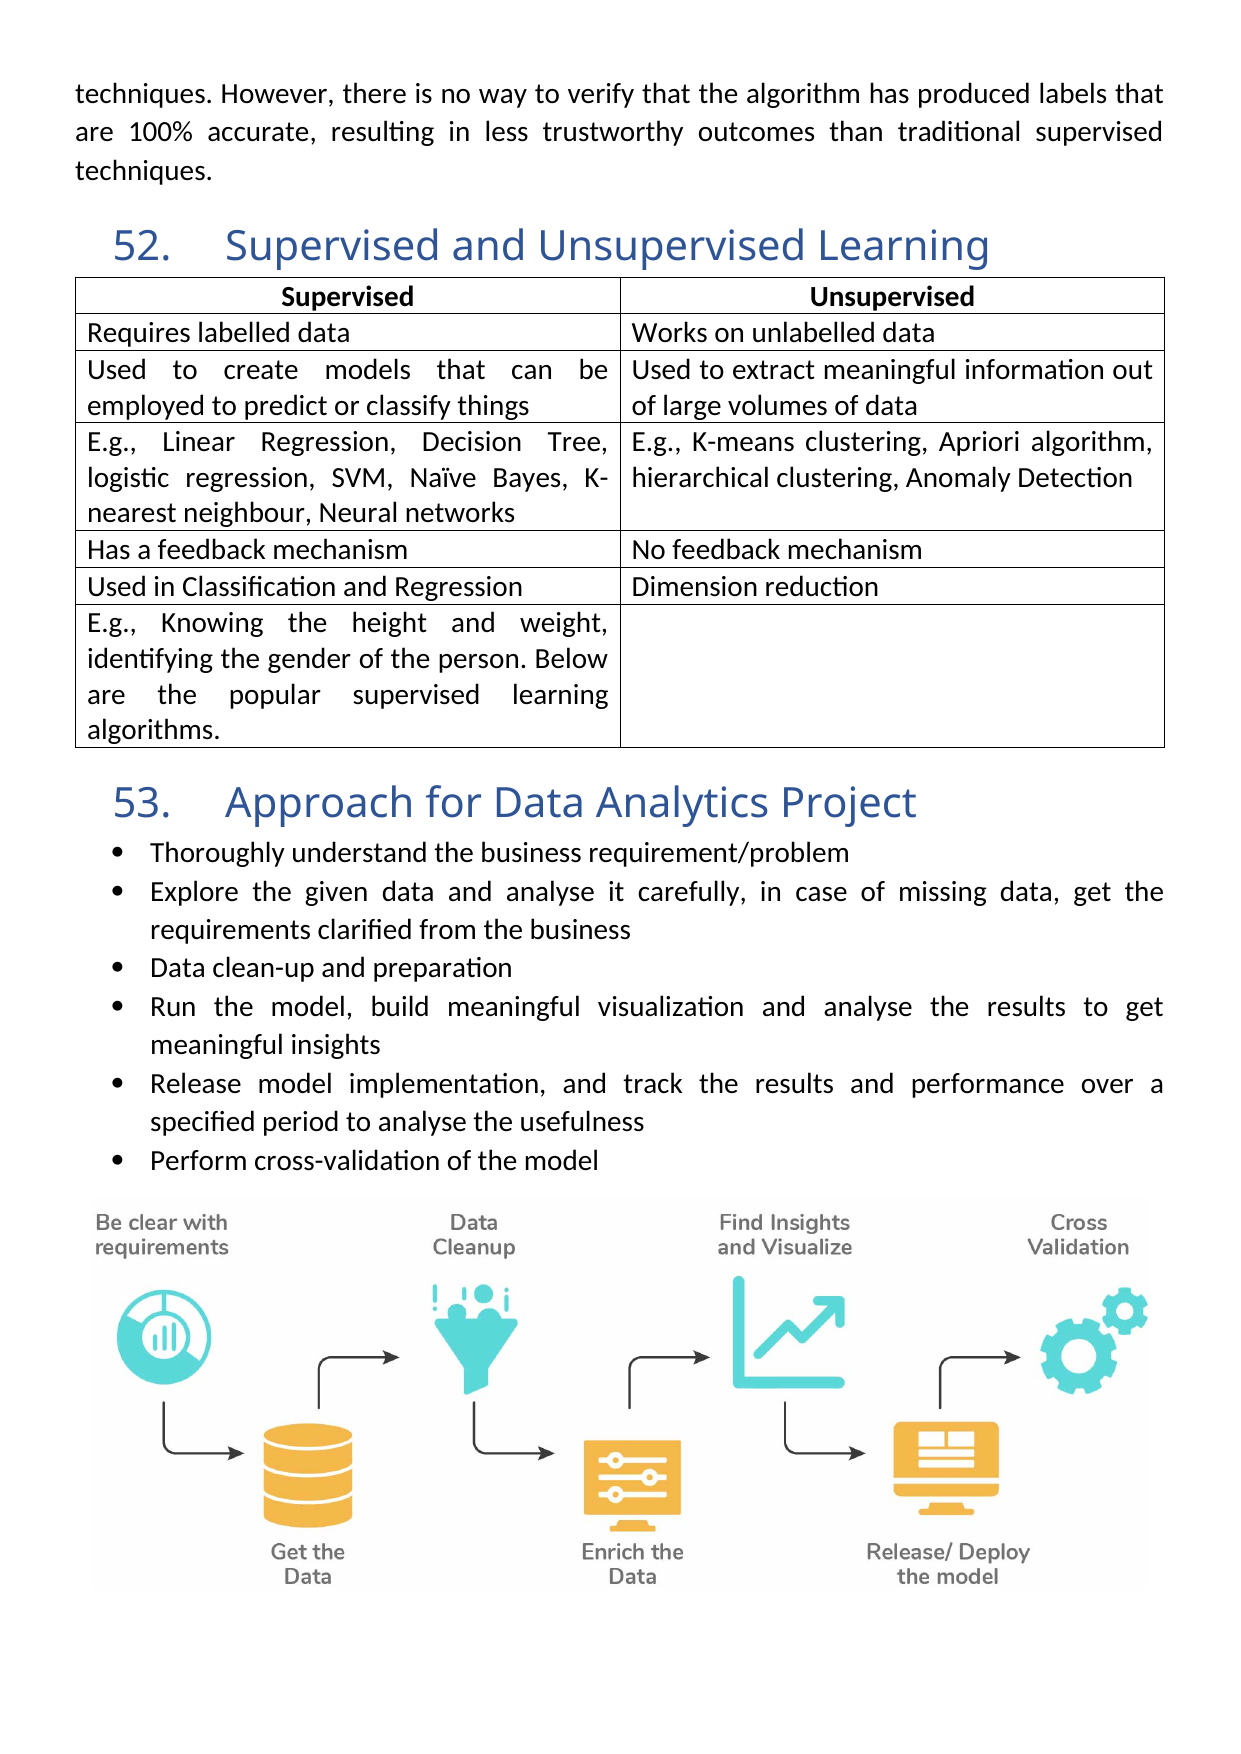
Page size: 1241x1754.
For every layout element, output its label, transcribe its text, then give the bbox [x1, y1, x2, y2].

picture [91, 1196, 1150, 1590]
table_header Unsupervised [621, 278, 1164, 313]
list Thoroughly understand the business requirement/problem [112, 834, 1165, 870]
table_cell Used in Classification and Regression [76, 568, 620, 603]
list Explore the given data and analyse it carefully, in case of missing data, get the requirements clarified from the business [112, 873, 1165, 947]
table_cell Dimension reduction [621, 568, 1164, 603]
table_cell No feedback mechanism [621, 531, 1164, 567]
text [75, 75, 1165, 187]
table_cell E.g., K-means clustering, Apriori algorithm, hierarchical clustering, Anomaly Detection [621, 423, 1164, 530]
table_cell Has a feedback mechanism [76, 531, 620, 567]
table_cell Used to extract meaningful information out of large volumes of data [621, 351, 1164, 422]
table_cell Used to create models that can be employed to predict or classify things [76, 351, 620, 422]
subtitle Supervised and Unsupervised Learning [112, 215, 1165, 272]
list Data clean-up and preparation [112, 949, 1165, 985]
table_cell Works on unlabelled data [621, 314, 1164, 350]
table_cell [621, 605, 1164, 747]
table_cell E.g., Knowing the height and weight, identifying the gender of the person. Below are the popular supervised learning algorithms. [76, 605, 620, 747]
table_cell E.g., Linear Regression, Decision Tree, logistic regression, SVM, Naïve Bayes, K-nearest neighbour, Neural networks [76, 423, 620, 530]
table_header Supervised [76, 278, 620, 313]
list Perform cross-validation of the model [112, 1142, 1165, 1177]
list Run the model, build meaningful visualization and analyse the results to get meaningful insights [112, 988, 1165, 1062]
table_cell Requires labelled data [76, 314, 620, 350]
subtitle Approach for Data Analytics Project [112, 773, 1165, 830]
list Release model implementation, and track the results and performance over a specified period to analyse the usefulness [112, 1065, 1165, 1139]
